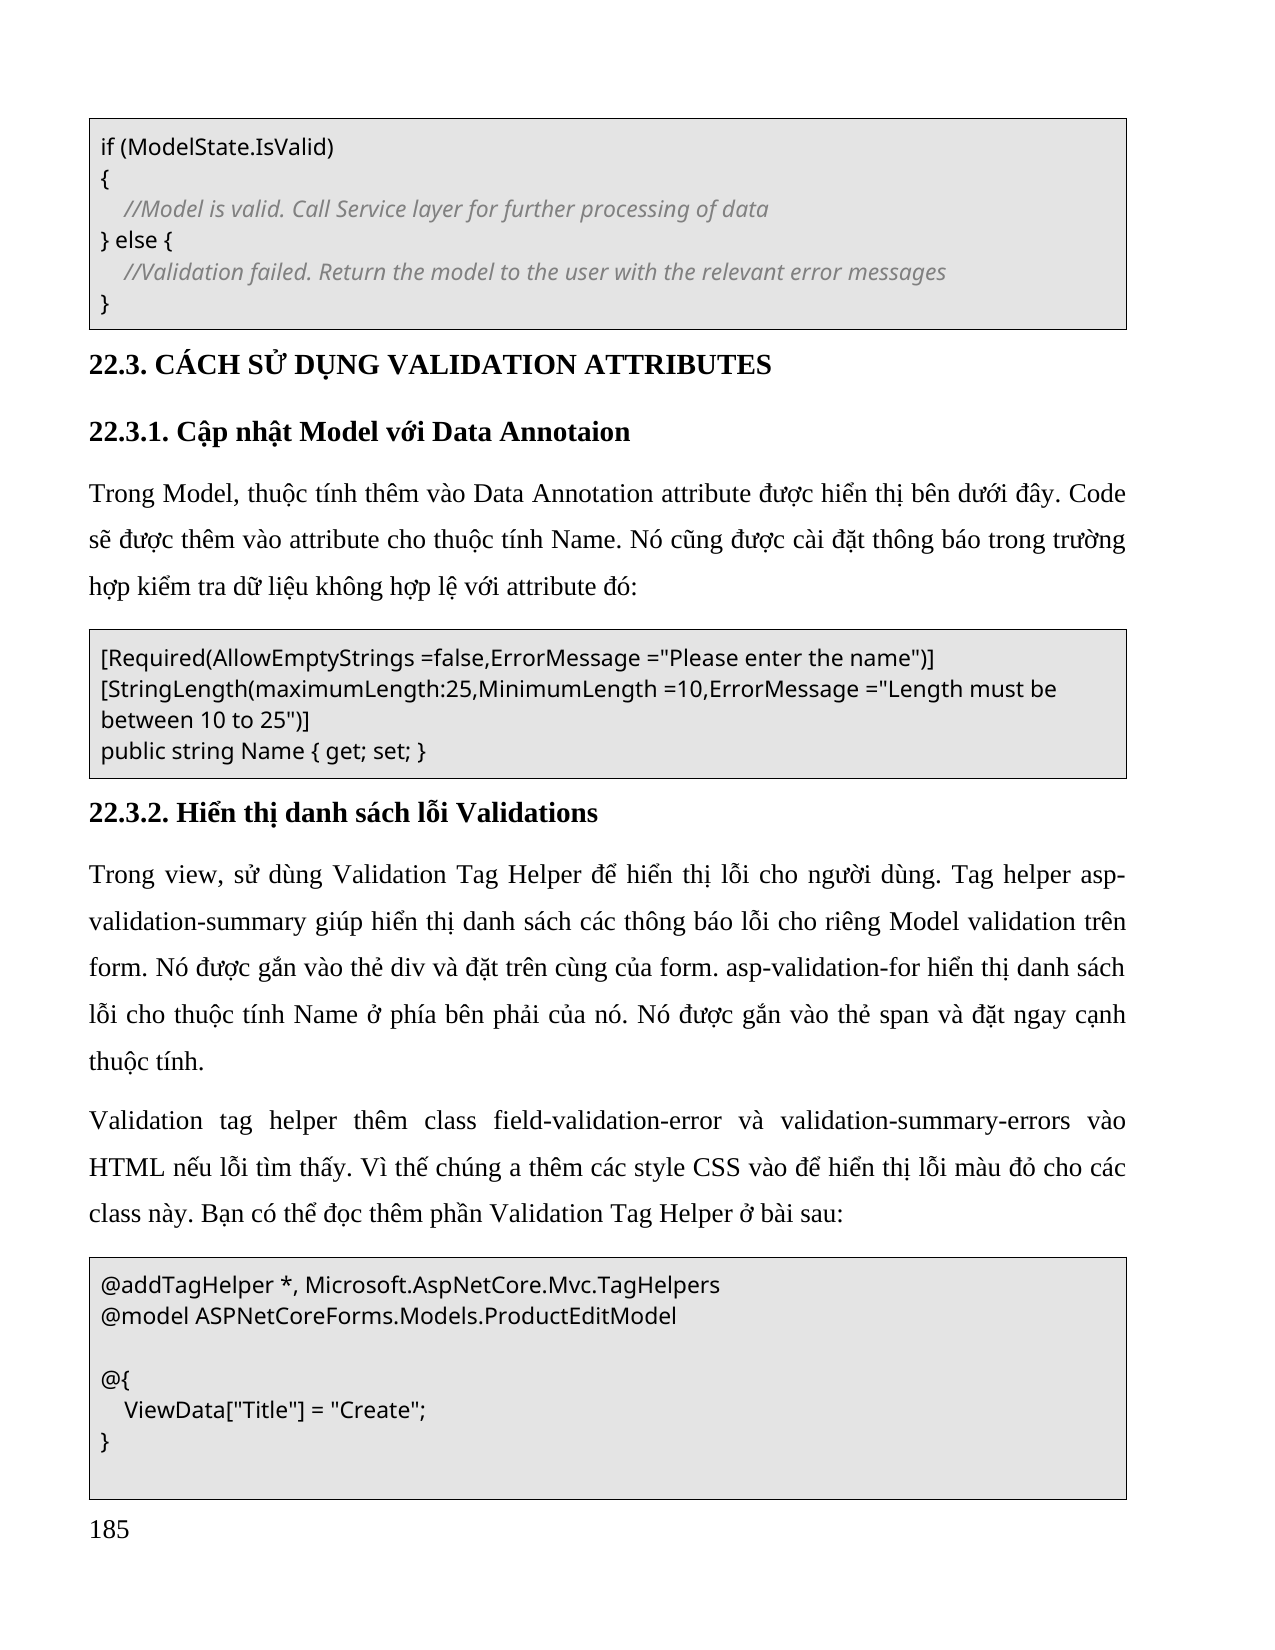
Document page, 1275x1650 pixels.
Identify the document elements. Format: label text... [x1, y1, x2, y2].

text Trong view, sử dùng Validation Tag Helper để hiển thị lỗi cho người dùng. Tag helper asp-validation-summary giúp hiển thị danh sách các thông báo lỗi cho riêng Model validation trên form. Nó được gắn vào thẻ div và đặt trên cùng của form. asp-validation-for hiển thị danh sách lỗi cho thuộc tính Name ở phía bên phải của nó. Nó được gắn vào thẻ span và đặt ngay cạnh thuộc tính. [89, 858, 1127, 1076]
subtitle 22.3.1. Cập nhật Model với Data Annotaion [89, 414, 1127, 447]
subtitle 22.3. Cách sử dụng Validation Attributes [89, 347, 1127, 380]
table_header if (ModelState.IsValid) { //Model is valid. Call Service layer for further processing of data } else { //Validation failed. Return the model to the user with the relevant error messages } [90, 119, 1126, 329]
subtitle 22.3.2. Hiển thị danh sách lỗi Validations [89, 795, 1127, 829]
table_header [Required(AllowEmptyStrings =false,ErrorMessage ="Please enter the name")] [StringLength(maximumLength:25,MinimumLength =10,ErrorMessage ="Length must be between 10 to 25")] public string Name { get; set; } [90, 630, 1126, 778]
text Trong Model, thuộc tính thêm vào Data Annotation attribute được hiển thị bên dưới đây. Code sẽ được thêm vào attribute cho thuộc tính Name. Nó cũng được cài đặt thông báo trong trường hợp kiểm tra dữ liệu không hợp lệ với attribute đó: [89, 477, 1127, 601]
text Validation tag helper thêm class field-validation-error và validation-summary-errors vào HTML nếu lỗi tìm thấy. Vì thế chúng a thêm các style CSS vào để hiển thị lỗi màu đỏ cho các class này. Bạn có thể đọc thêm phần Validation Tag Helper ở bài sau: [89, 1104, 1127, 1228]
